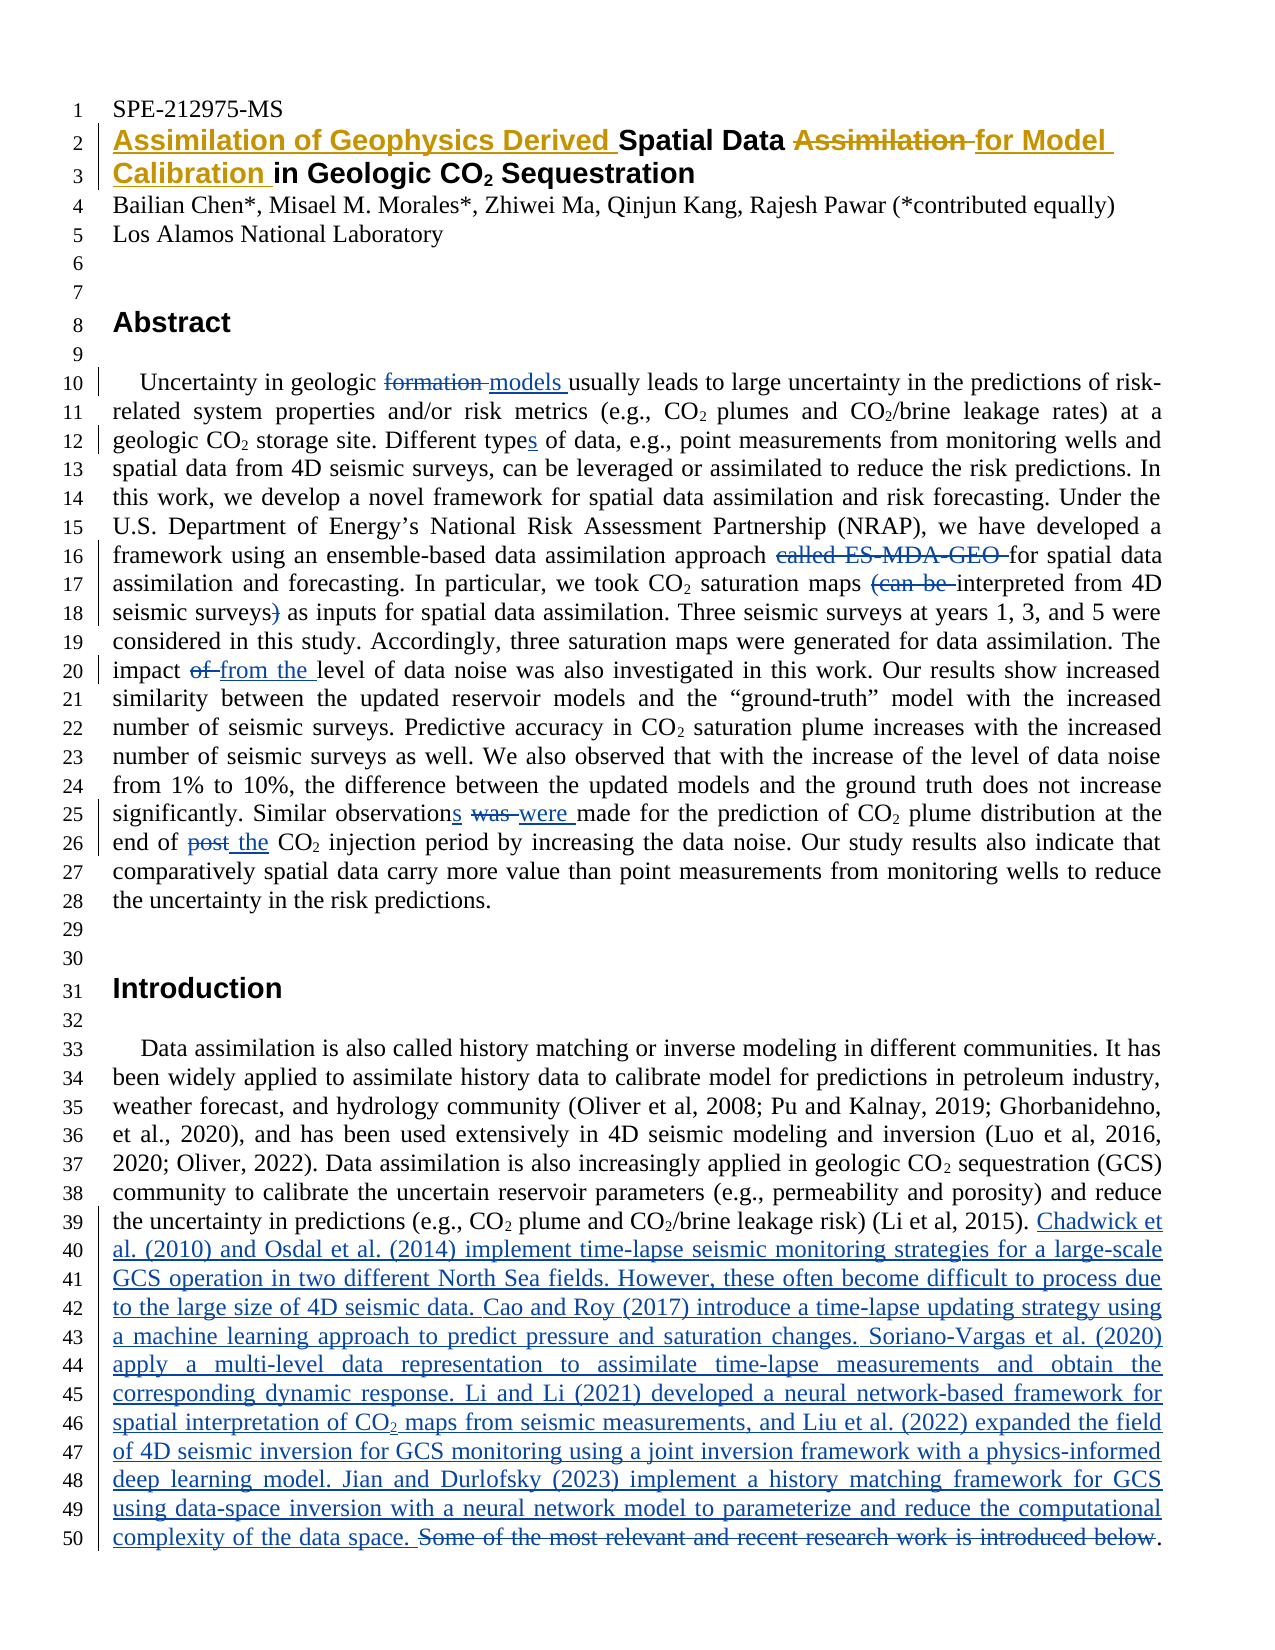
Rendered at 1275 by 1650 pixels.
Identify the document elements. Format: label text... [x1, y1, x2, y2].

text Bailian Chen*, Misael M. Morales*, Zhiwei Ma, Qinjun Kang, Rajesh Pawar (*contributed equally) [112, 190, 1162, 219]
text Introduction [112, 971, 1162, 1004]
text SPE-212975-MS [112, 94, 1162, 123]
text Abstract [112, 305, 1162, 338]
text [112, 1519, 1162, 1551]
text Uncertainty in geologic usually leads to large uncertainty in the predictions of risk-related system properties and/or risk metrics (e.g., CO2 plumes and CO2/brine leakage rates) at a geologic CO2 storage site. Different type of data, e.g., point measurements from monitoring wells and spatial data from 4D seismic surveys, can be leveraged or assimilated to reduce the risk predictions. In this work, we develop a novel framework for spatial data assimilation and risk forecasting. Under the U.S. Department of Energy’s National Risk Assessment Partnership (NRAP), we have developed a framework using an ensemble-based data assimilation approach for spatial data assimilation and forecasting. In particular, we took CO2 saturation maps interpreted from 4D seismic surveys as inputs for spatial data assimilation. Three seismic surveys at years 1, 3, and 5 were considered in this study. Accordingly, three saturation maps were generated for data assimilation. The impact level of data noise was also investigated in this work. Our results show increased similarity between the updated reservoir models and the “ground-truth” model with the increased number of seismic surveys. Predictive accuracy in CO2 saturation plume increases with the increased number of seismic surveys as well. We also observed that with the increase of the level of data noise from 1% to 10%, the difference between the updated models and the ground truth does not increase significantly. Similar observation made for the prediction of CO2 plume distribution at the end of CO2 injection period by increasing the data noise. Our study results also indicate that comparatively spatial data carry more value than point measurements from monitoring wells to reduce the uncertainty in the risk predictions. [112, 367, 1162, 913]
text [112, 1490, 1162, 1518]
text Spatial Data in Geologic CO2 Sequestration [112, 123, 1162, 190]
text Los Alamos National Laboratory [112, 219, 1162, 247]
